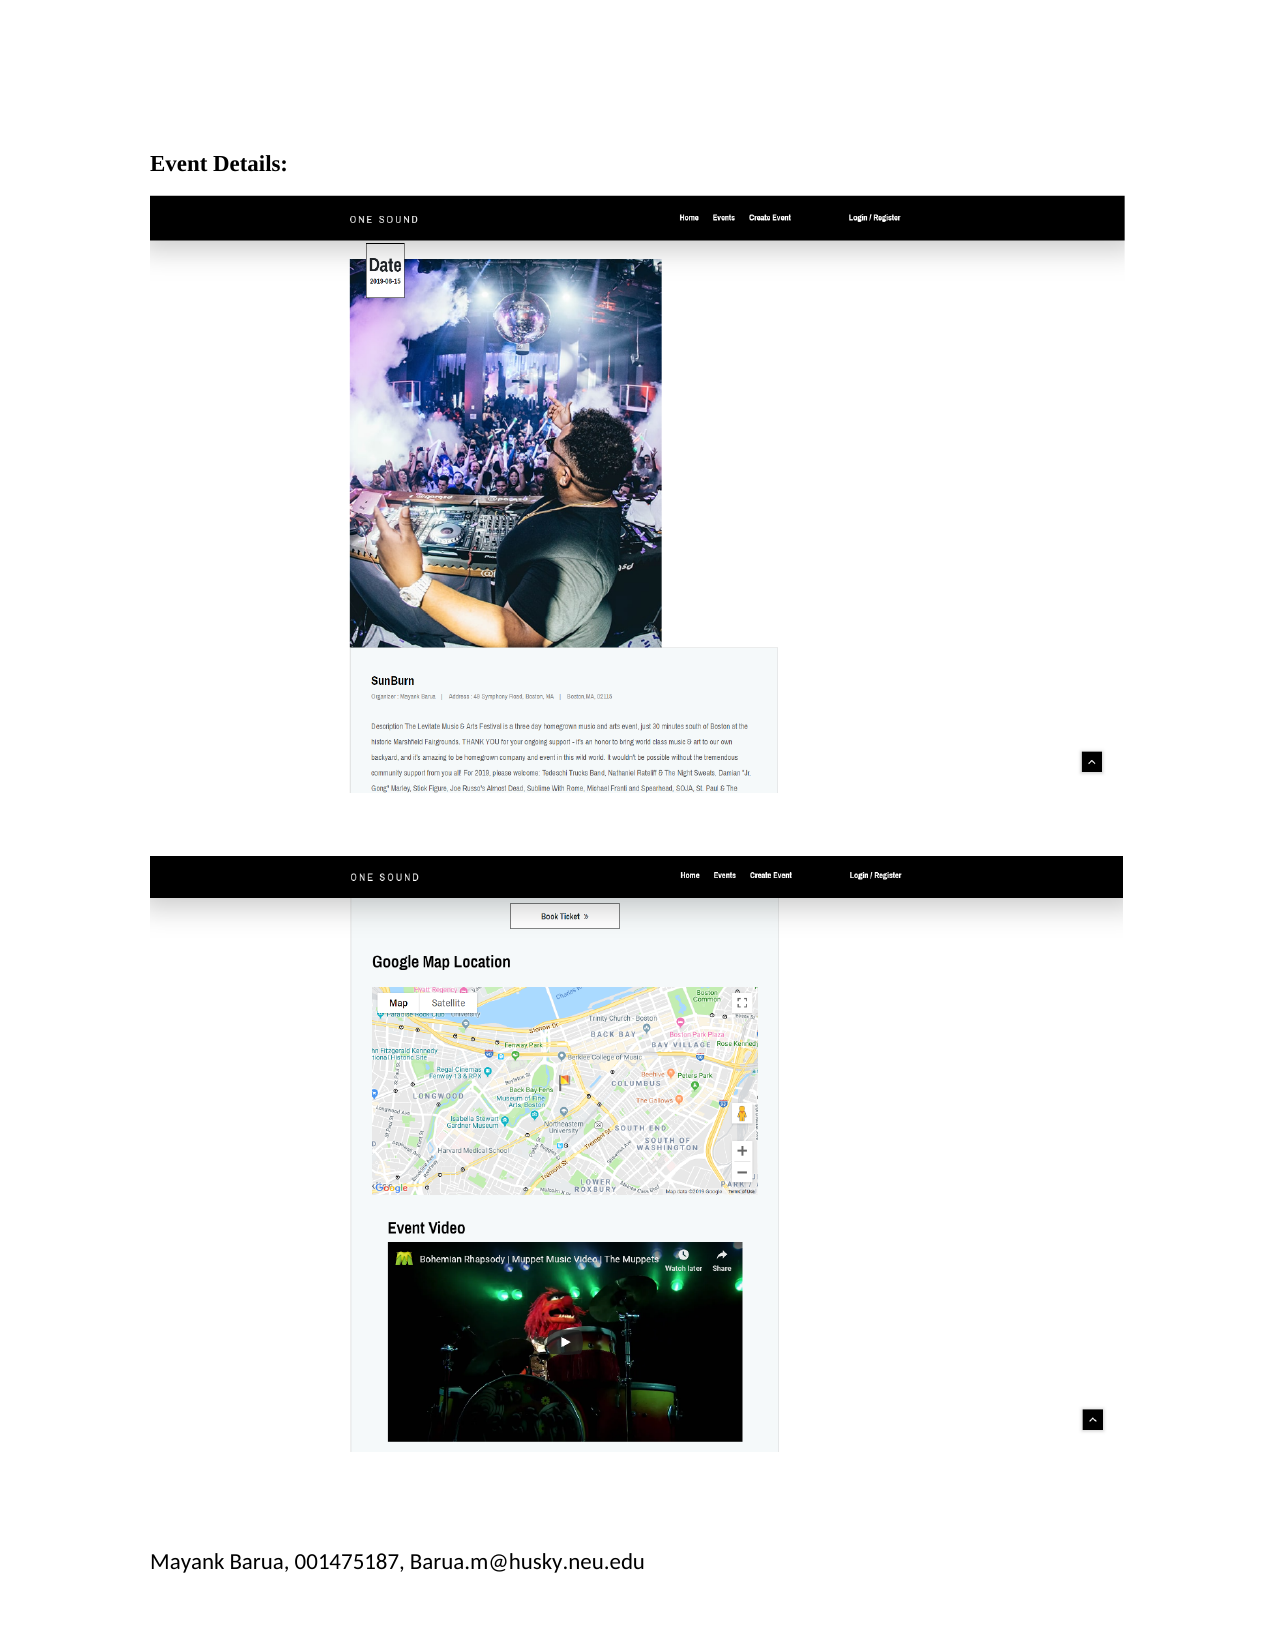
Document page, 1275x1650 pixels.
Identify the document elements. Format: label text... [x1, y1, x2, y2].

picture [150, 195, 1125, 793]
picture [150, 856, 1123, 1452]
text Event Details: [150, 150, 1125, 176]
